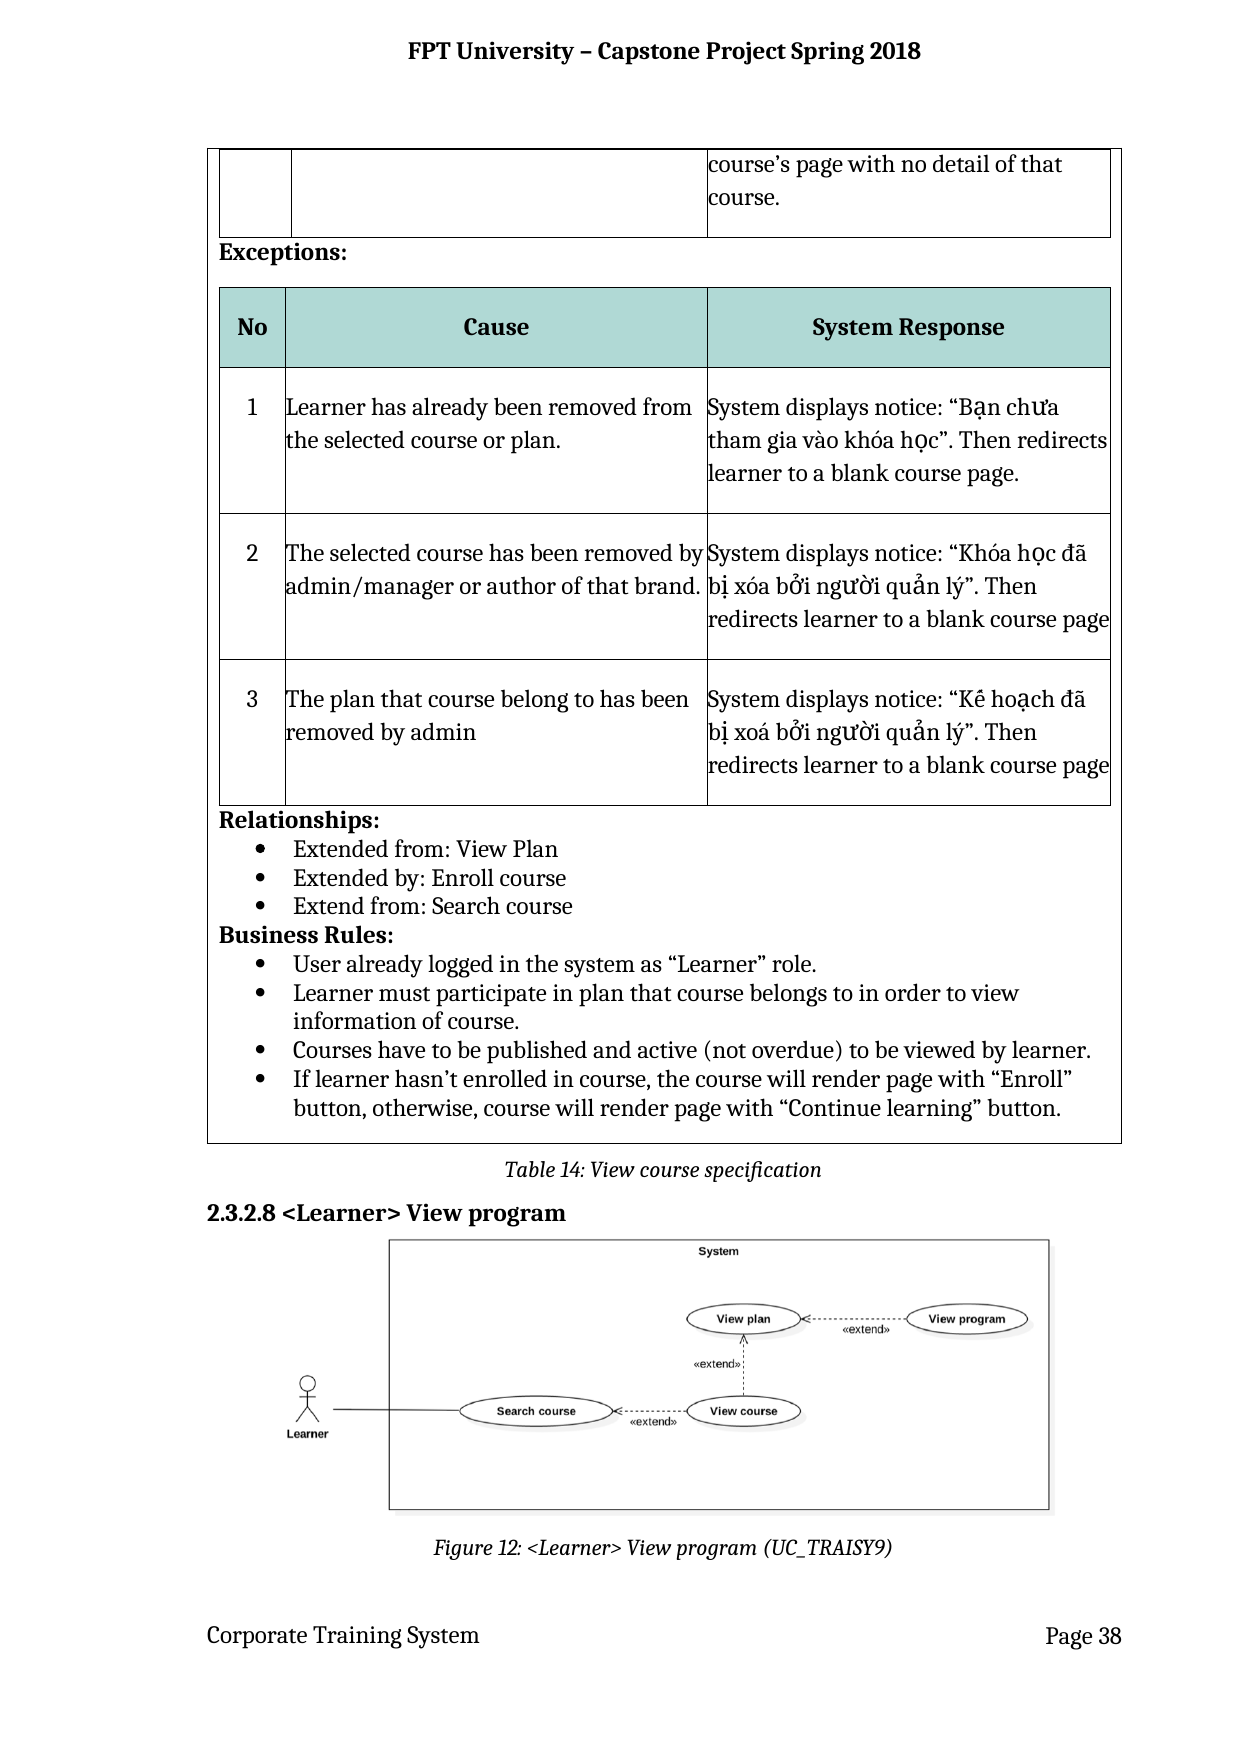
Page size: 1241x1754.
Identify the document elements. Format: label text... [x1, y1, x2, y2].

text Figure 12: <Learner> View program (UC_TRAISY9) [207, 1534, 1122, 1561]
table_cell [208, 149, 1121, 1143]
picture [268, 1228, 1061, 1520]
text 2.3.2.8 <Learner> View program [207, 1199, 1122, 1228]
